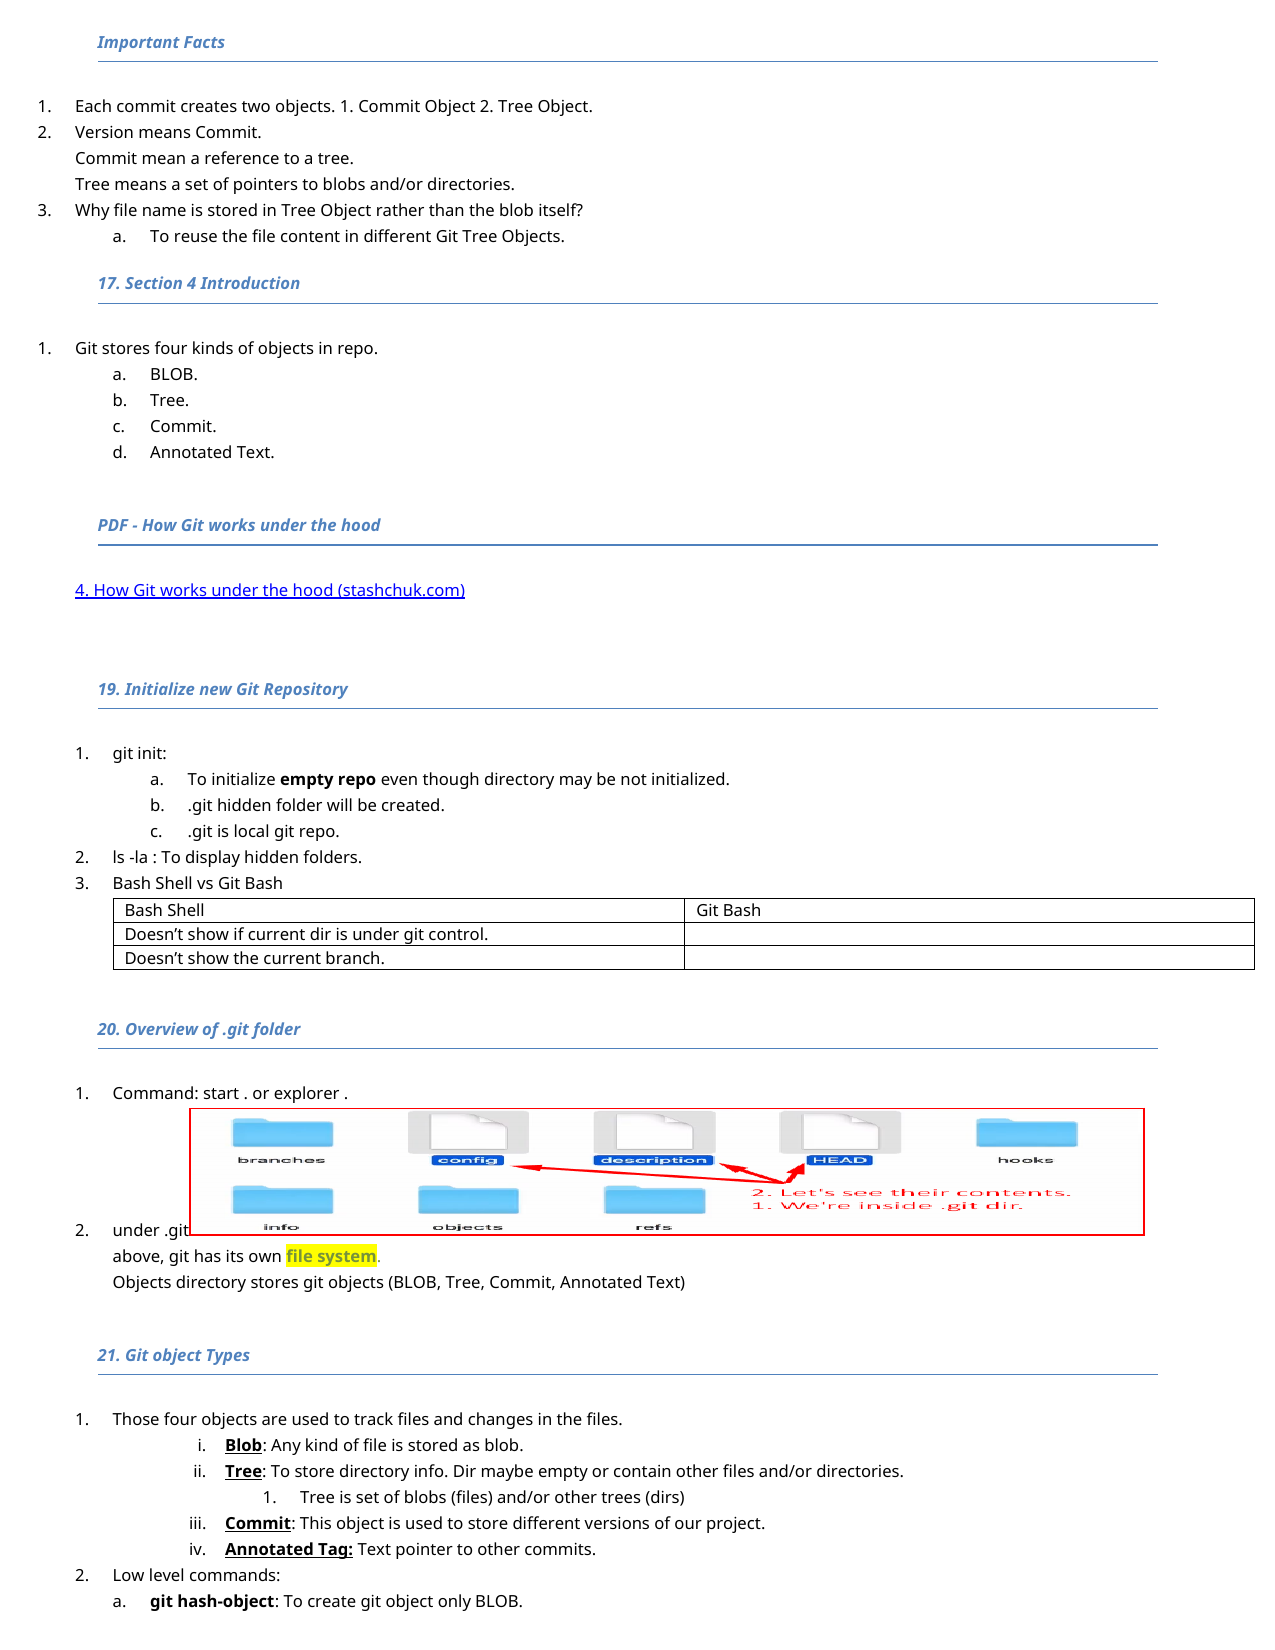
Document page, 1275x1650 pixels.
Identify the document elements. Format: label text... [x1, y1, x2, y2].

list Version means Commit. Commit mean a reference to a tree. Tree means a set of pointers to blobs and/or directories. [37, 121, 1255, 196]
table_header Bash Shell [114, 899, 684, 922]
list git init: [75, 742, 1255, 764]
list Commit. [112, 414, 1255, 437]
list Commit: This object is used to store different versions of our project. [206, 1512, 1255, 1535]
list Blob: Any kind of file is stored as blob. [206, 1434, 1255, 1457]
list To initialize empty repo even though directory may be not initialized. [150, 768, 1255, 790]
list Command: start . or explorer . [75, 1082, 1255, 1104]
text 19. Initialize new Git Repository [97, 677, 1158, 709]
list Git stores four kinds of objects in repo. [37, 336, 1255, 359]
text 21. Git object Types [97, 1343, 1158, 1375]
text 20. Overview of .git folder [97, 1017, 1158, 1049]
list .git is local git repo. [150, 820, 1255, 842]
table_cell [685, 923, 1254, 945]
picture [191, 1109, 1143, 1234]
list Annotated Tag: Text pointer to other commits. [206, 1538, 1255, 1561]
text Important Facts [97, 30, 1158, 62]
list Each commit creates two objects. 1. Commit Object 2. Tree Object. [37, 95, 1255, 117]
list Those four objects are used to track files and changes in the files. [75, 1408, 1255, 1431]
table_cell Doesn’t show the current branch. [114, 946, 684, 969]
table_cell [685, 946, 1254, 969]
list Tree. [112, 388, 1255, 411]
list BLOB. [112, 362, 1255, 385]
text 4. How Git works under the hood (stashchuk.com) [0, 578, 1255, 601]
list Tree: To store directory info. Dir maybe empty or contain other files and/or directories. [206, 1460, 1255, 1483]
list Tree is set of blobs (files) and/or other trees (dirs) [262, 1486, 1255, 1509]
table_header Git Bash [685, 899, 1254, 922]
list Low level commands: [75, 1564, 1255, 1587]
text 17. Section 4 Introduction [97, 272, 1158, 304]
list Annotated Text. [112, 441, 1255, 463]
list git hash-object: To create git object only BLOB. [112, 1590, 1255, 1613]
list To reuse the file content in different Git Tree Objects. [112, 225, 1255, 248]
table_cell Doesn’t show if current dir is under git control. [114, 923, 684, 945]
list ls -la : To display hidden folders. [75, 846, 1255, 868]
list Bash Shell vs Git Bash [75, 872, 1255, 894]
text PDF - How Git works under the hood [97, 513, 1158, 546]
list .git hidden folder will be created. [150, 794, 1255, 816]
list Why file name is stored in Tree Object rather than the blob itself? [37, 199, 1255, 222]
